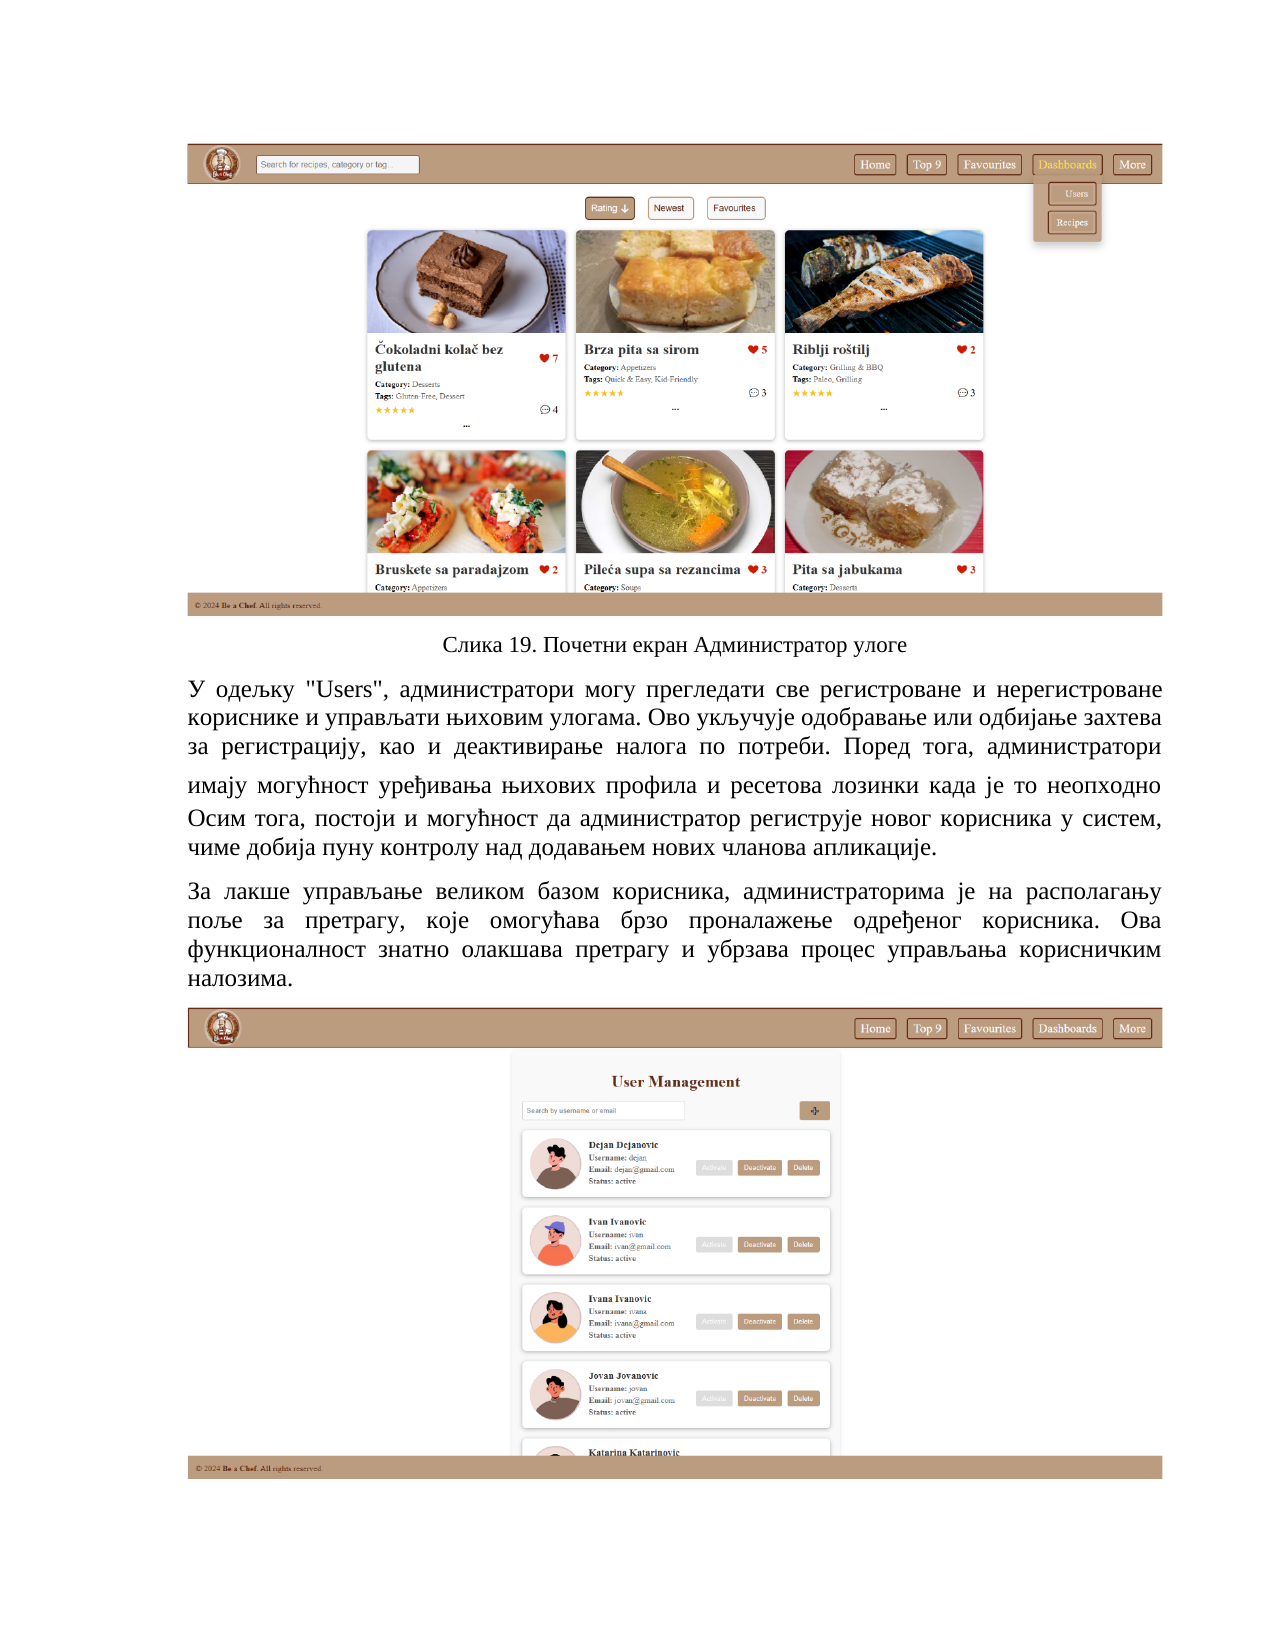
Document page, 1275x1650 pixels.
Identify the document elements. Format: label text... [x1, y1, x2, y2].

subtitle У одељку "Users", администратори могу прегледати све регистроване и нерегистроване кориснике и управљати њиховим улогама. Ово укључује одобравање или одбијање захтева за регистрацију, као и деактивирање налога по потреби. Поред тога, администратори имају могућност уређивања њихових профила и ресетовa лозинки када је то неопходно Осим тога, постоји и могућност да администратор региструје новог корисника у систем, чиме добија пуну контролу над додавањем нових чланова апликације. [187, 674, 1162, 861]
subtitle За лакше управљање великом базом корисника, администраторима је на располагању поље за претрагу, којe омогућава брзо проналажење одређеног корисника. Ова функционалност знатно олакшава претрагу и убрзава процес управљања корисничким налозима. [187, 876, 1162, 991]
subtitle Слика 19. Почетни екран Администратор улоге [187, 631, 1162, 658]
picture [187, 1007, 1163, 1479]
picture [187, 143, 1163, 616]
